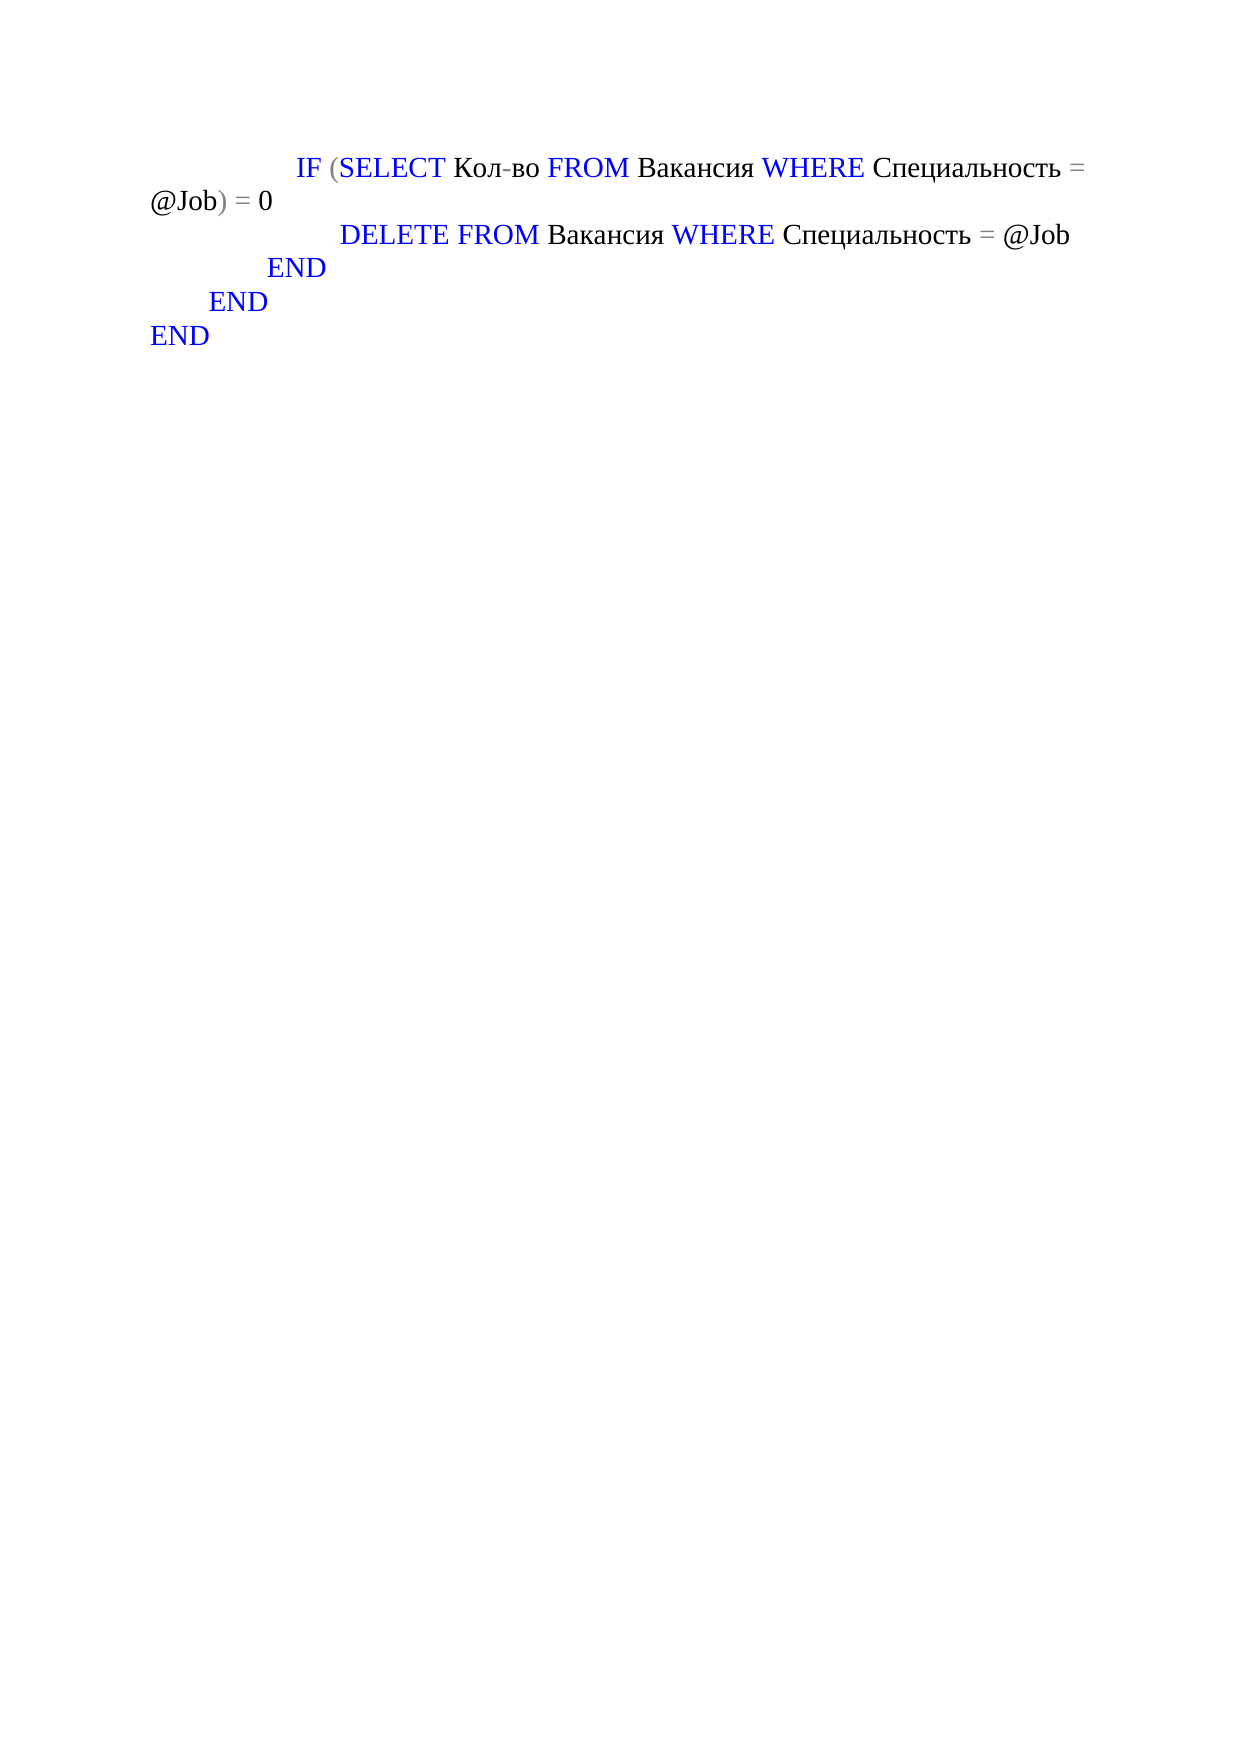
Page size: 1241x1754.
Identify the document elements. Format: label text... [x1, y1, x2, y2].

text IF (SELECT Кол-во FROM Вакансия WHERE Специальность = @Job) = 0 [150, 150, 1090, 217]
text END [150, 284, 1090, 318]
text DELETE FROM Вакансия WHERE Специальность = @Job [150, 217, 1090, 251]
text END [150, 318, 1090, 351]
text END [150, 251, 1090, 284]
